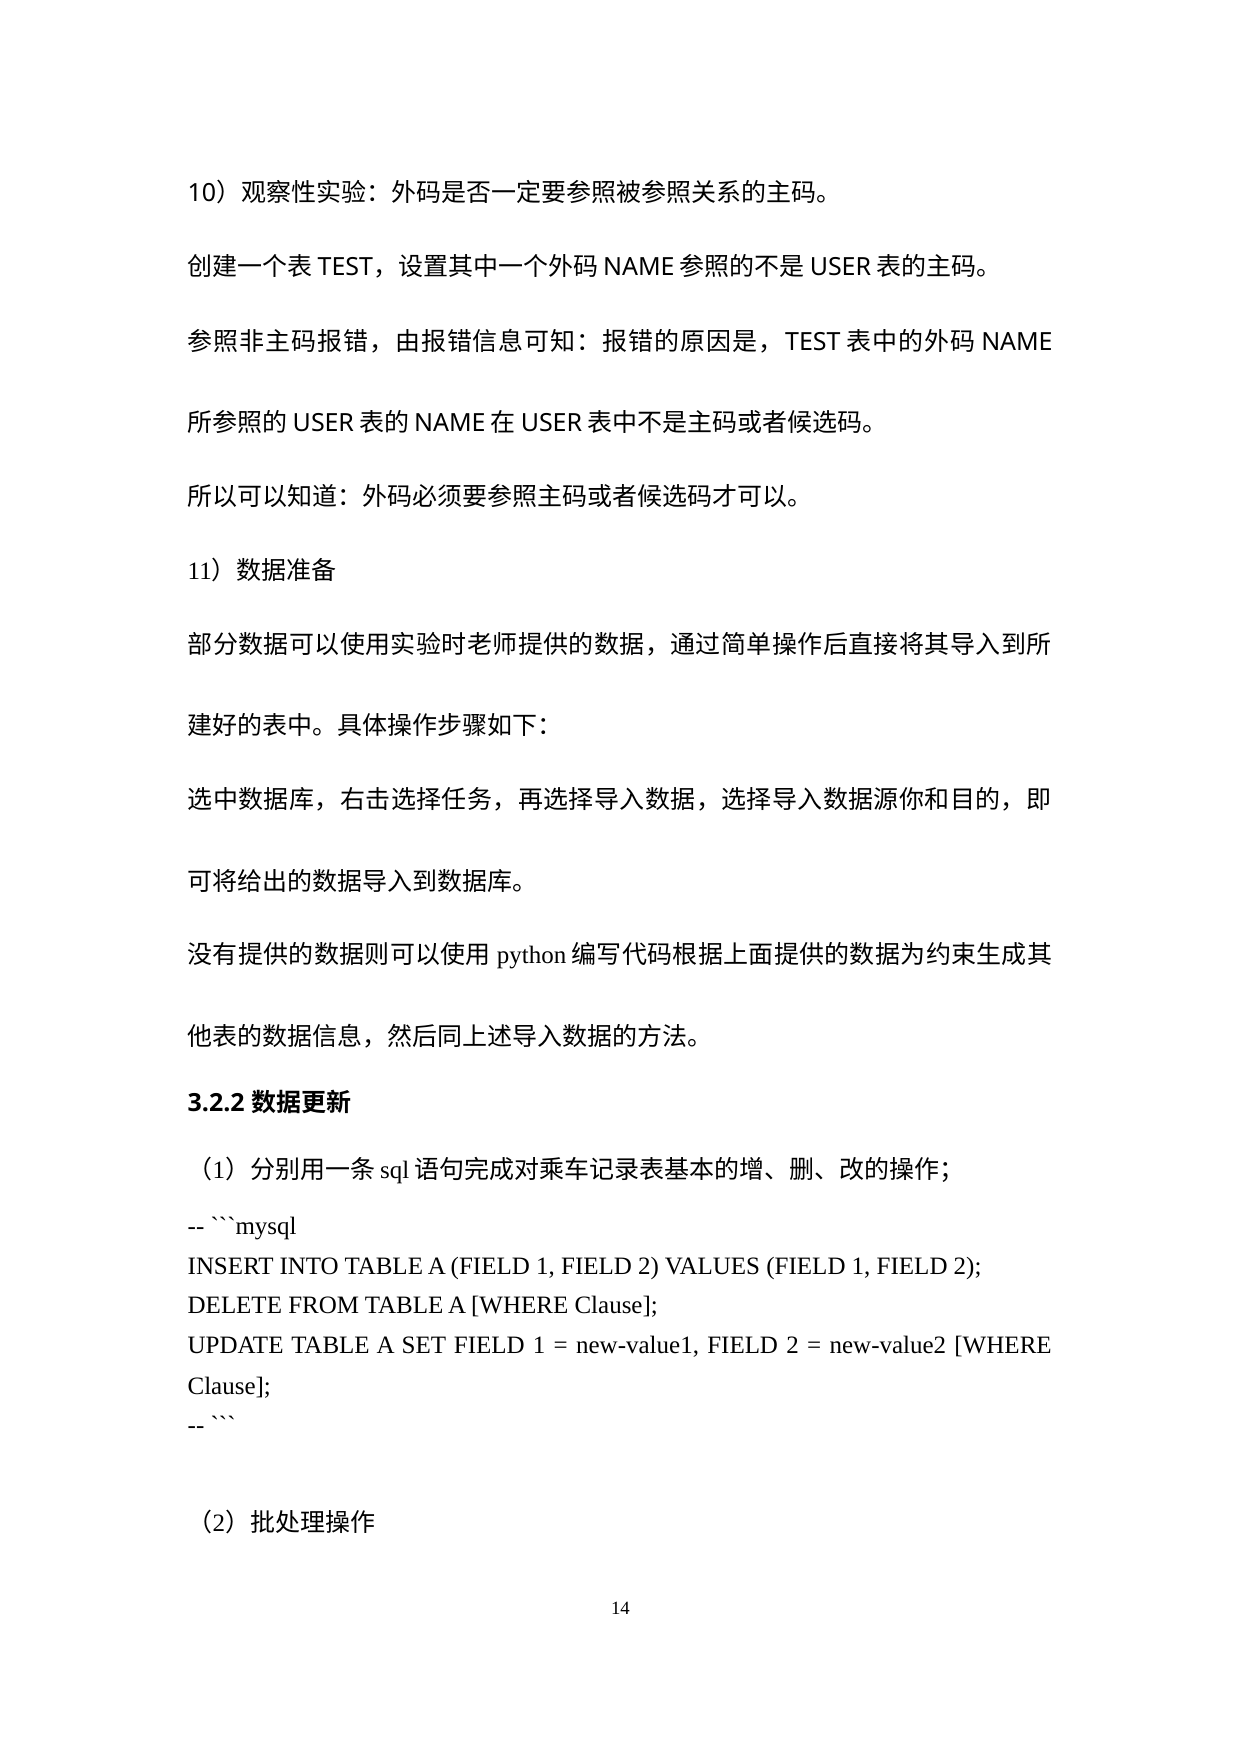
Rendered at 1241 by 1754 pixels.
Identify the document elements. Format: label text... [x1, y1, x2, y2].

text 所以可以知道：外码必须要参照主码或者候选码才可以。 [187, 462, 1053, 527]
text （2）批处理操作 [187, 1488, 1053, 1553]
text 没有提供的数据则可以使用python编写代码根据上面提供的数据为约束生成其他表的数据信息，然后同上述导入数据的方法。 [187, 921, 1053, 1067]
text 部分数据可以使用实验时老师提供的数据，通过简单操作后直接将其导入到所建好的表中。具体操作步骤如下： [187, 610, 1053, 756]
text 创建一个表TEST，设置其中一个外码NAME参照的不是USER表的主码。 [187, 232, 1053, 297]
text 选中数据库，右击选择任务，再选择导入数据，选择导入数据源你和目的，即可将给出的数据导入到数据库。 [187, 765, 1053, 912]
text 11）数据准备 [187, 536, 1053, 601]
text 参照非主码报错，由报错信息可知：报错的原因是，TEST表中的外码NAME所参照的USER表的NAME在USER表中不是主码或者候选码。 [187, 307, 1053, 453]
text -- ```mysql [187, 1209, 1053, 1242]
text （1）分别用一条sql语句完成对乘车记录表基本的增、删、改的操作； [187, 1135, 1053, 1200]
text UPDATE TABLE A SET FIELD 1 = new-value1, FIELD 2 = new-value2 [WHERE Clause]; [187, 1328, 1053, 1401]
subtitle 3.2.2 数据更新 [187, 1082, 1053, 1118]
text 10）观察性实验：外码是否一定要参照被参照关系的主码。 [187, 158, 1053, 223]
text DELETE FROM TABLE A [WHERE Clause]; [187, 1288, 1053, 1321]
text INSERT INTO TABLE A (FIELD 1, FIELD 2) VALUES (FIELD 1, FIELD 2); [187, 1249, 1053, 1281]
text -- ``` [187, 1408, 1053, 1441]
